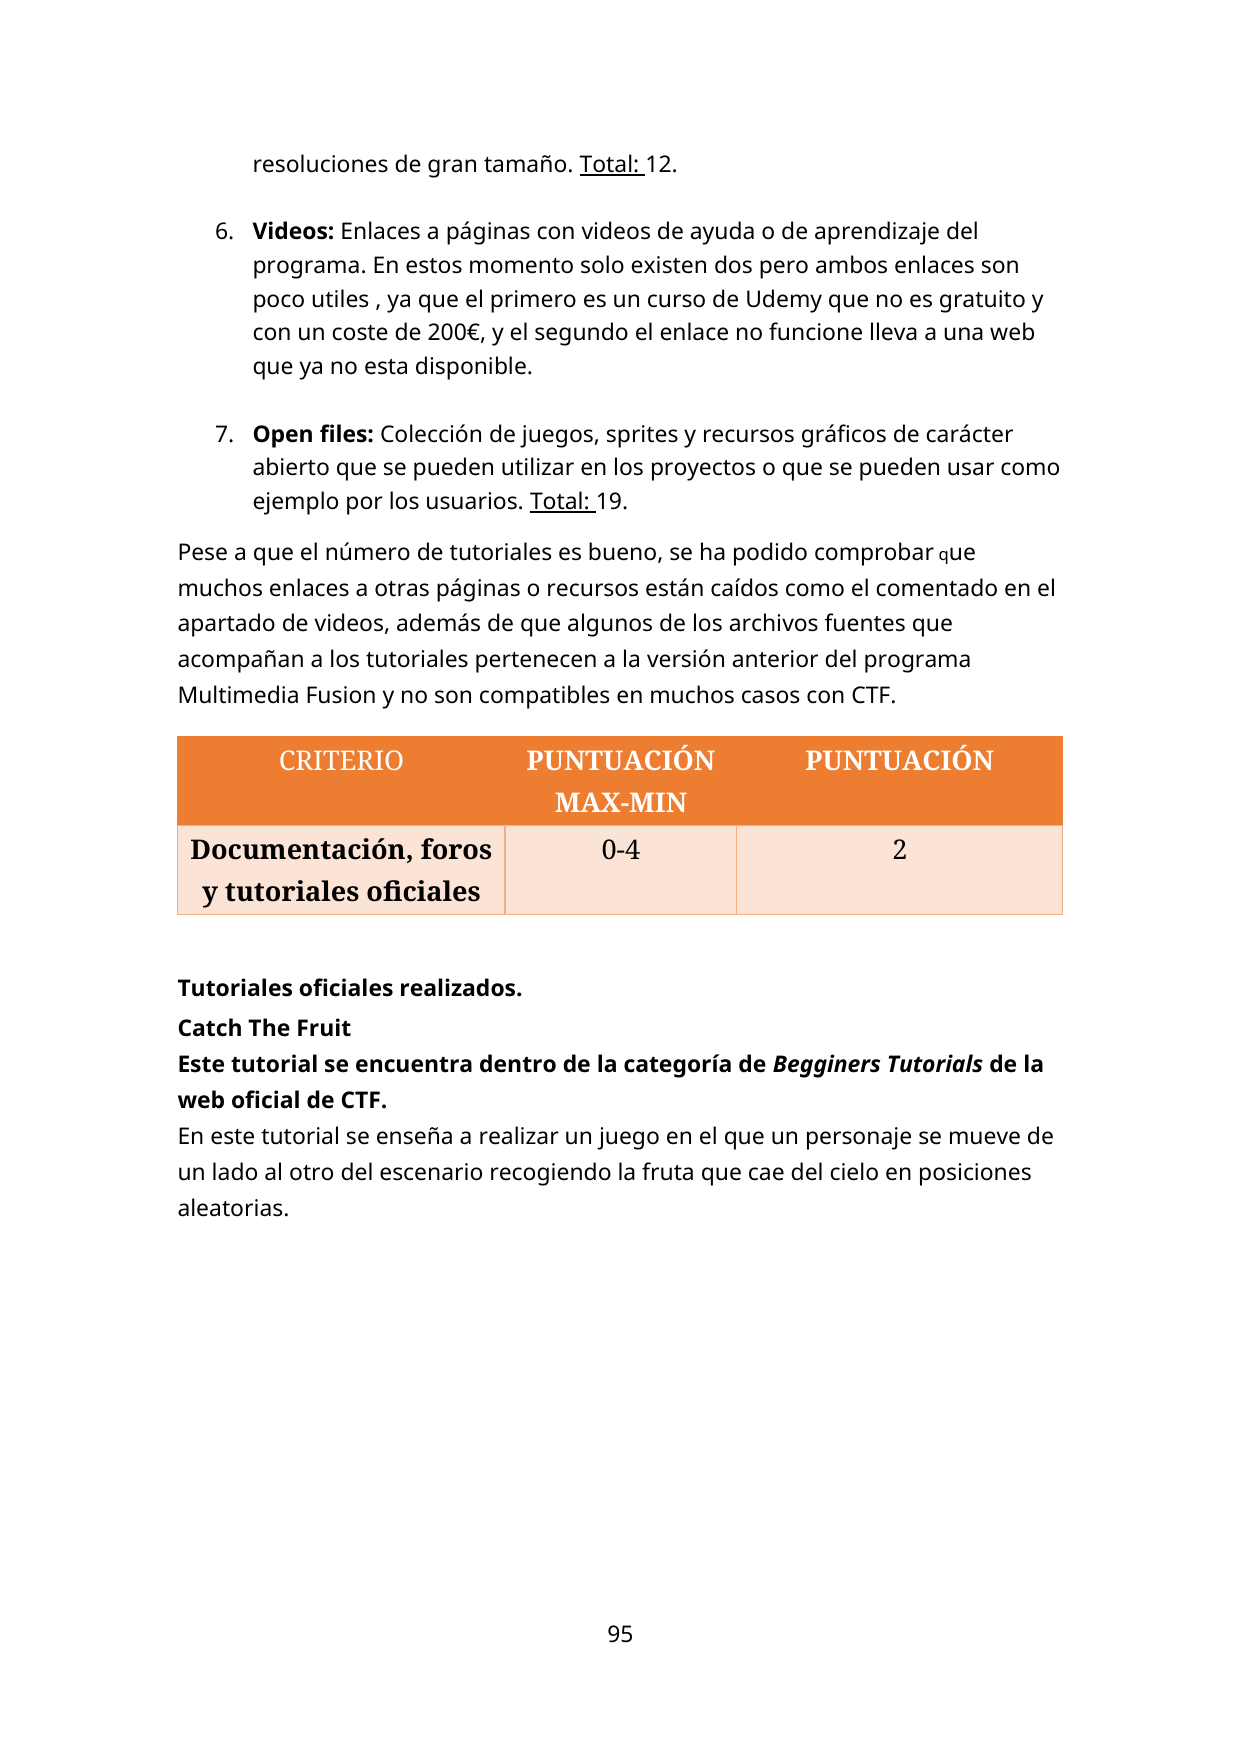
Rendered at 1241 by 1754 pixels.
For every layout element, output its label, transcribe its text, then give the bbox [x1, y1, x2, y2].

table_header PUNTUACIÓN [737, 737, 1062, 825]
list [215, 148, 1063, 213]
table_header PUNTUACIÓN MAX-MIN [506, 737, 736, 825]
table_cell 2 [737, 826, 1062, 914]
list Videos: Enlaces a páginas con videos de ayuda o de aprendizaje del programa. En estos momento solo existen dos pero ambos enlaces son poco utiles , ya que el primero es un curso de Udemy que no es gratuito y con un coste de 200€, y el segundo el enlace no funcione lleva a una web que ya no esta disponible. [215, 215, 1063, 415]
text Pese a que el número de tutoriales es bueno, se ha podido comprobar que muchos enlaces a otras páginas o recursos están caídos como el comentado en el apartado de videos, además de que algunos de los archivos fuentes que acompañan a los tutoriales pertenecen a la versión anterior del programa Multimedia Fusion y no son compatibles en muchos casos con CTF. [177, 536, 1063, 711]
list Open files: Colección de juegos, sprites y recursos gráficos de carácter abierto que se pueden utilizar en los proyectos o que se pueden usar como ejemplo por los usuarios. Total: 19. [215, 418, 1063, 516]
table_cell Documentación, foros y tutoriales oficiales [178, 826, 504, 914]
table_header CRITERIO [178, 737, 504, 825]
subtitle Tutoriales oficiales realizados. [177, 972, 1063, 1003]
subtitle Catch The Fruit Este tutorial se encuentra dentro de la categoría de Begginers Tutorials de la web oficial de CTF. [177, 1012, 1063, 1115]
text En este tutorial se enseña a realizar un juego en el que un personaje se mueve de un lado al otro del escenario recogiendo la fruta que cae del cielo en posiciones aleatorias. [177, 1120, 1063, 1223]
table_cell 0-4 [506, 826, 736, 914]
